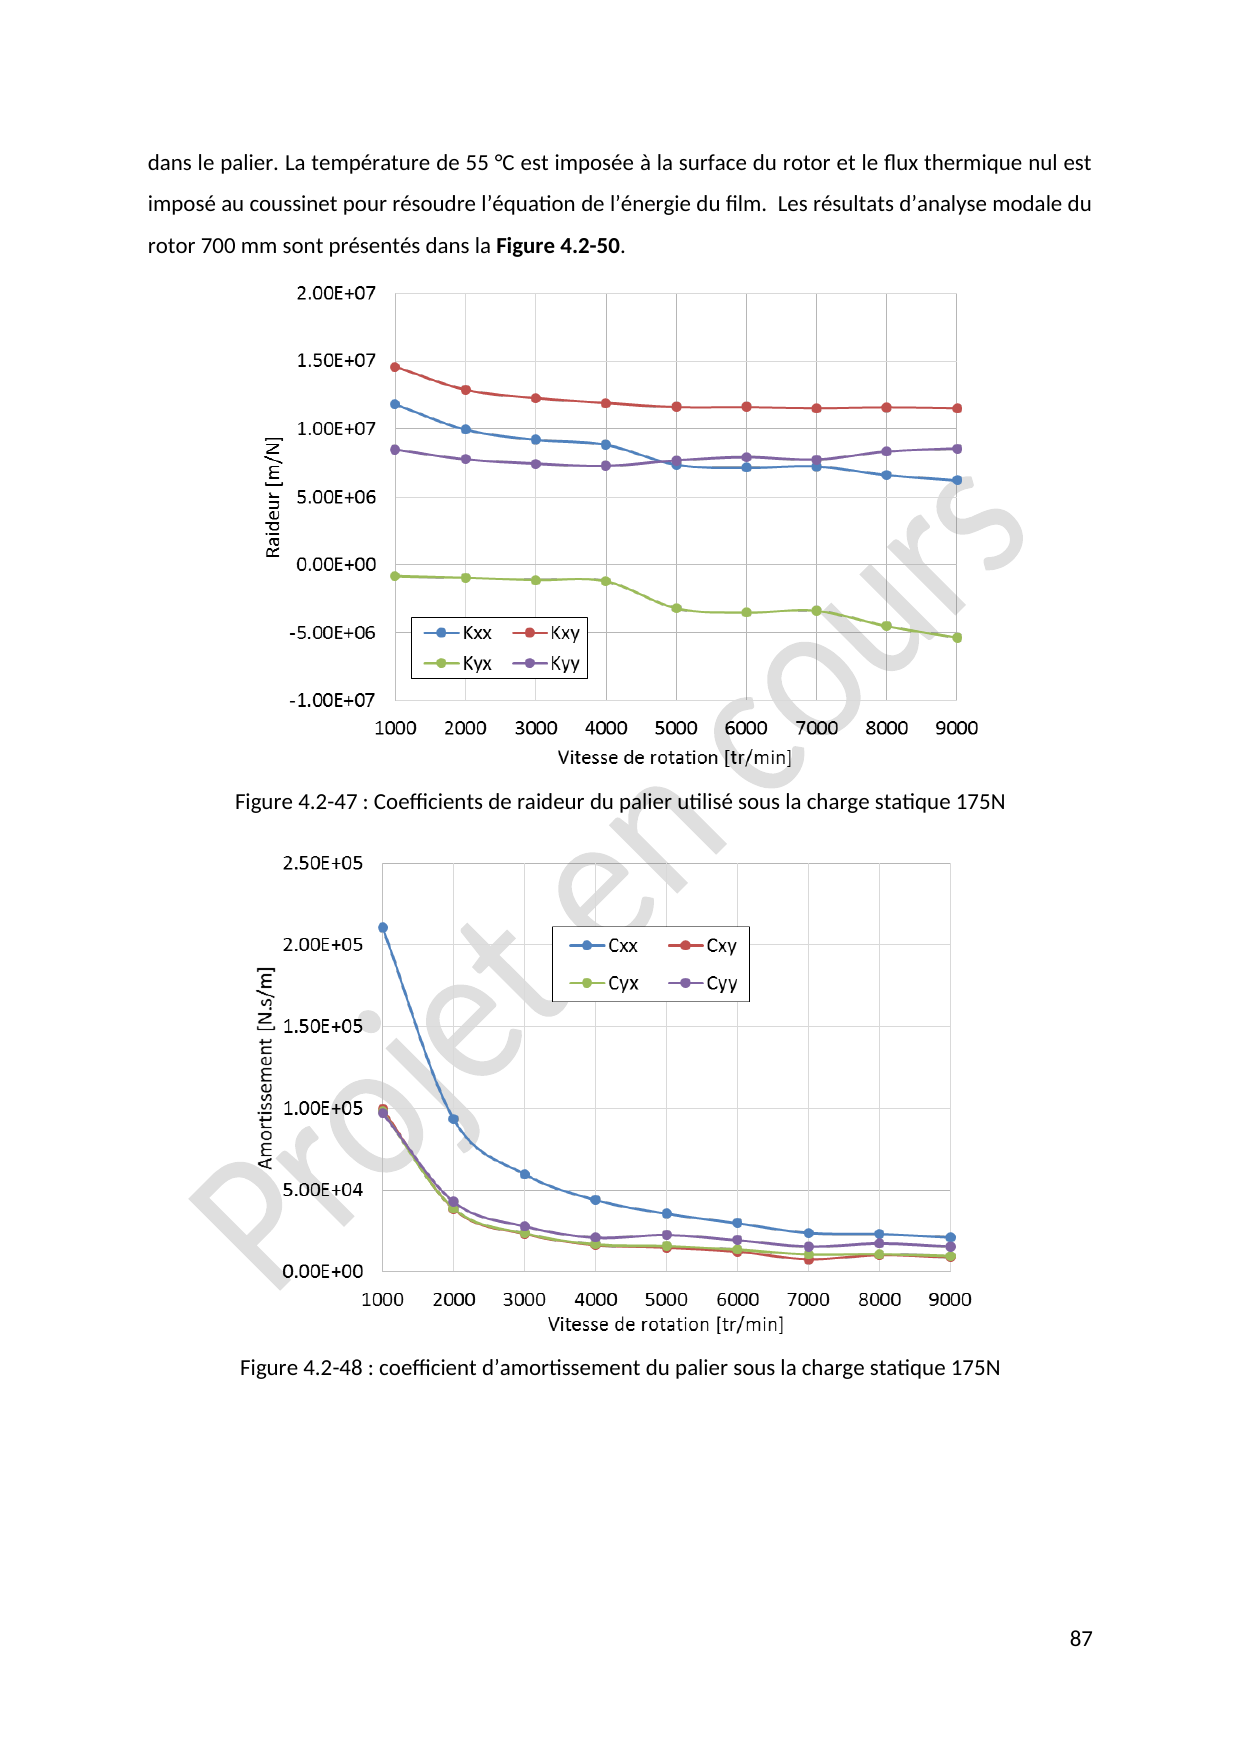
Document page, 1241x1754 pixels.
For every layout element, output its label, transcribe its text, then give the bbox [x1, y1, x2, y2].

picture [246, 273, 994, 772]
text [148, 148, 1093, 259]
picture [243, 836, 997, 1339]
